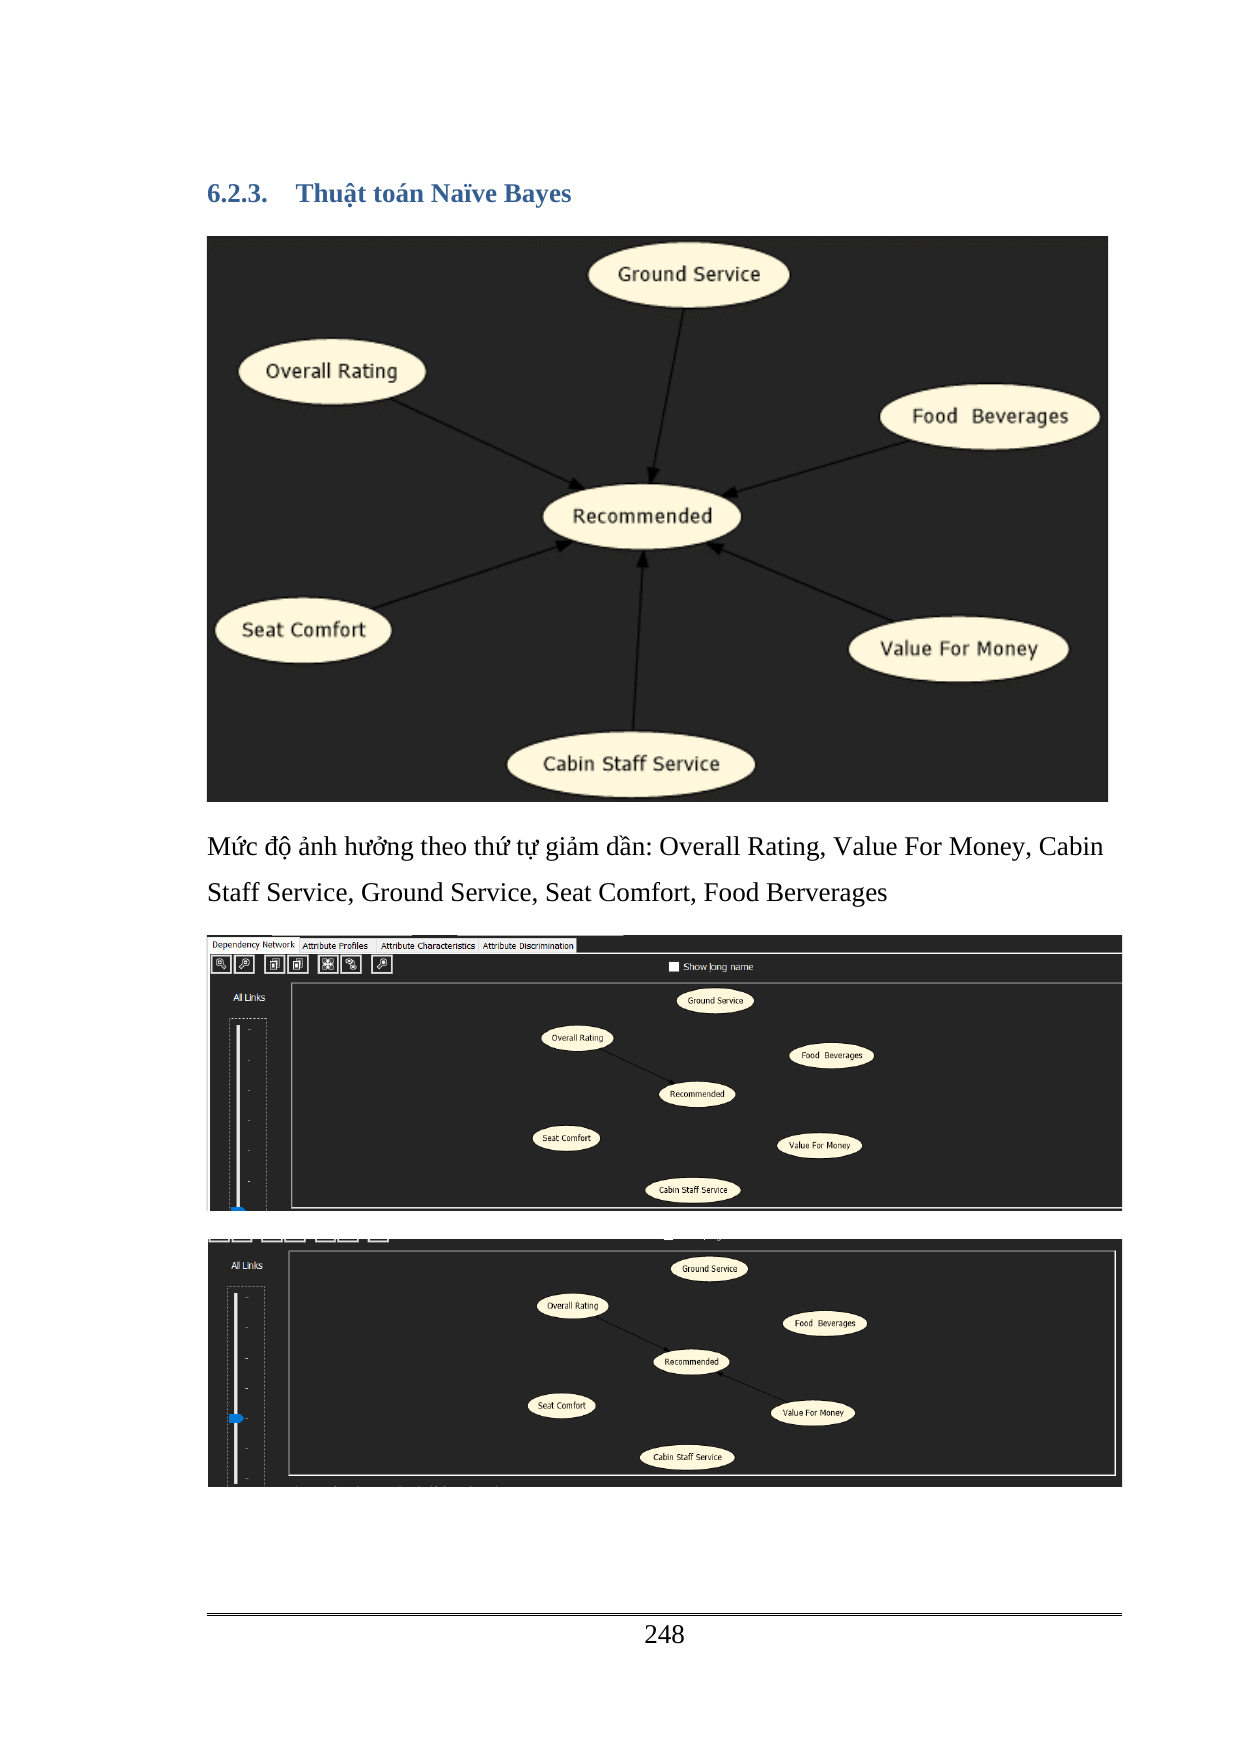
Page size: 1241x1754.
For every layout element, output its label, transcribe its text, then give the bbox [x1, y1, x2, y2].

picture [206, 236, 1109, 802]
picture [206, 935, 1123, 1211]
text Mức độ ảnh hưởng theo thứ tự giảm dần: Overall Rating, Value For Money, Cabin Staff Service, Ground Service, Seat Comfort, Food Berverages [207, 830, 1122, 908]
subtitle Thuật toán Naïve Bayes [207, 177, 1122, 208]
picture [206, 1239, 1123, 1487]
